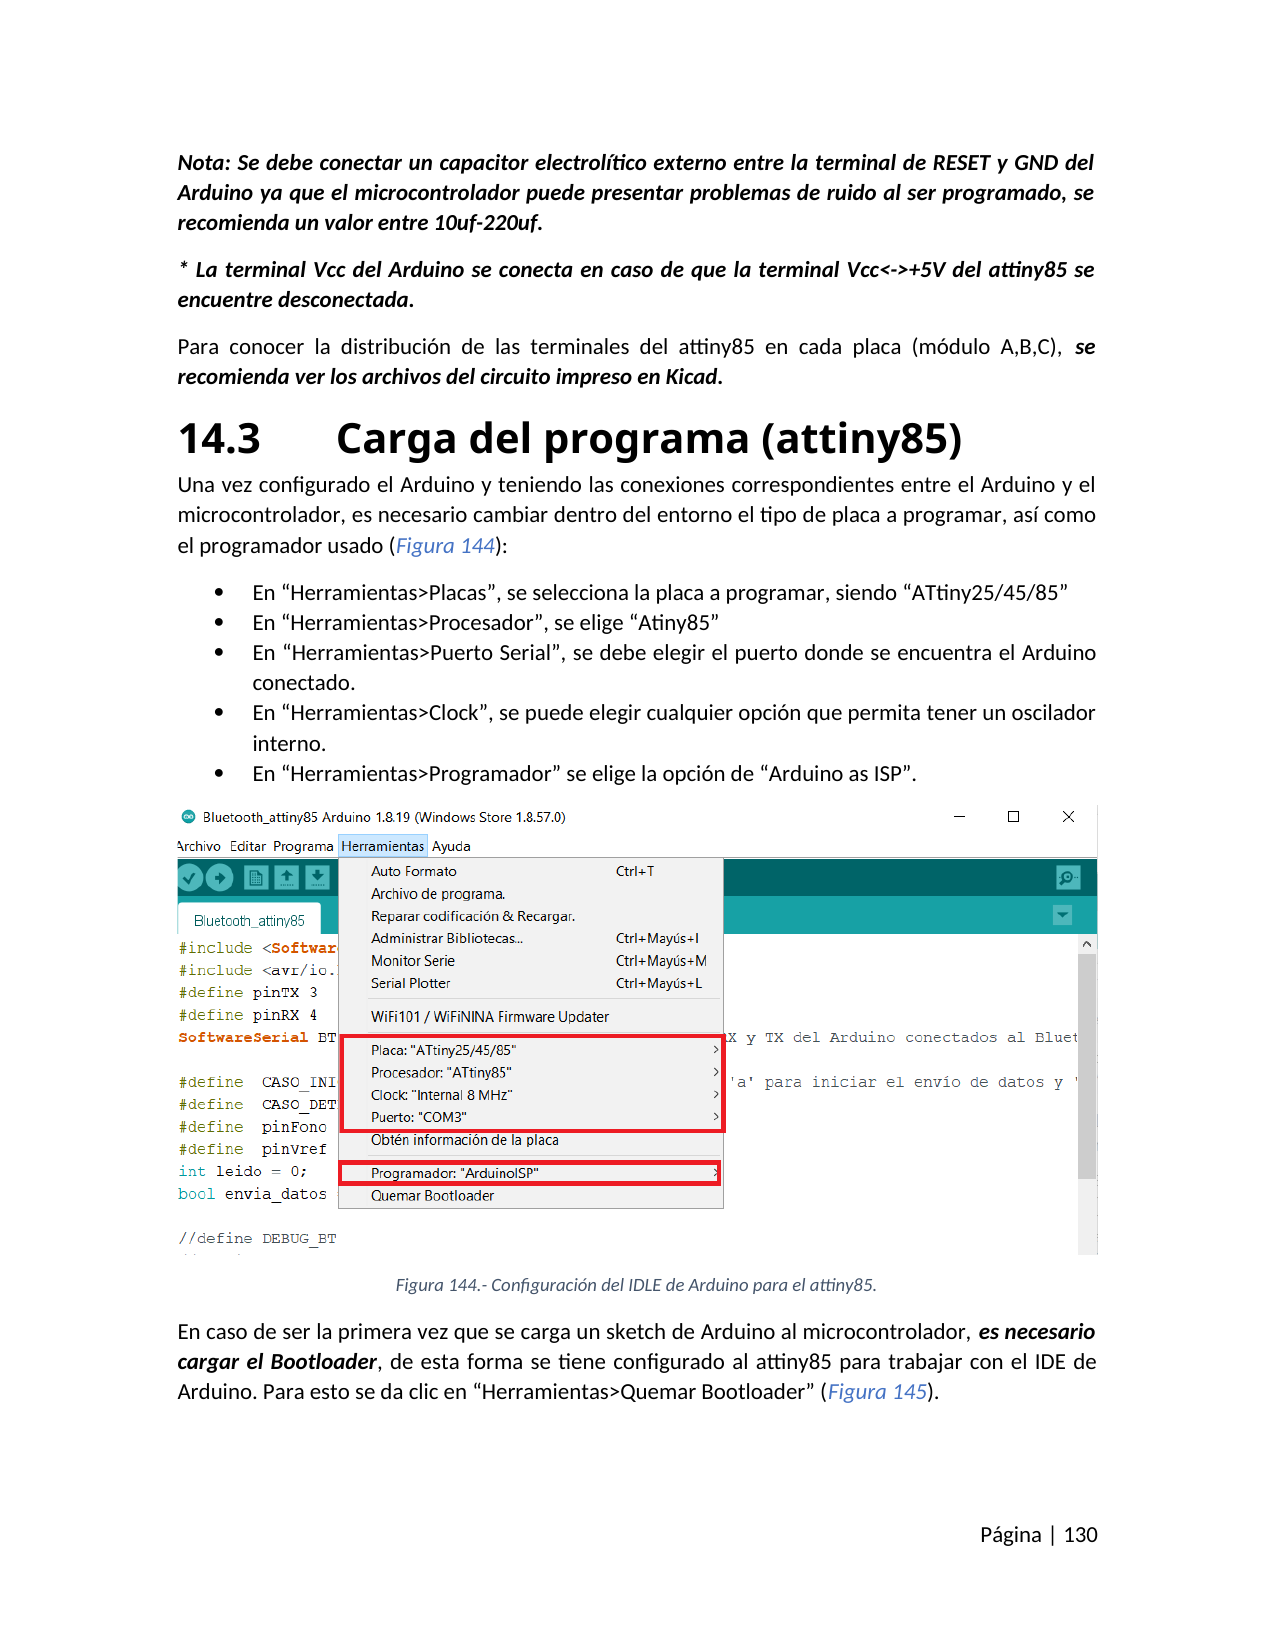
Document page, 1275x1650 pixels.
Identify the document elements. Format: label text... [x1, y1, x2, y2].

picture [177, 805, 1098, 1255]
text Una vez configurado el Arduino y teniendo las conexiones correspondientes entre el Arduino y el microcontrolador, es necesario cambiar dentro del entorno el tipo de placa a programar, así como el programador usado (Figura 144): [177, 470, 1098, 559]
text Para conocer la distribución de las terminales del attiny85 en cada placa (módulo A,B,C), se recomienda ver los archivos del circuito impreso en Kicad. [177, 332, 1098, 390]
subtitle Carga del programa (attiny85) [177, 409, 1098, 466]
text * La terminal Vcc del Arduino se conecta en caso de que la terminal Vcc<->+5V del attiny85 se encuentre desconectada. [177, 255, 1098, 313]
list En “Herramientas>Programador” se elige la opción de “Arduino as ISP”. [215, 759, 1098, 787]
list En “Herramientas>Puerto Serial”, se debe elegir el puerto donde se encuentra el Arduino conectado. [215, 638, 1098, 696]
text En caso de ser la primera vez que se carga un sketch de Arduino al microcontrolador, es necesario cargar el Bootloader, de esta forma se tiene configurado al attiny85 para trabajar con el IDE de Arduino. Para esto se da clic en “Herramientas>Quemar Bootloader” (Figura 145). [177, 1317, 1098, 1405]
text Nota: Se debe conectar un capacitor electrolítico externo entre la terminal de RESET y GND del Arduino ya que el microcontrolador puede presentar problemas de ruido al ser programado, se recomienda un valor entre 10uf-220uf. [177, 148, 1098, 236]
list En “Herramientas>Clock”, se puede elegir cualquier opción que permita tener un oscilador interno. [215, 698, 1098, 757]
list En “Herramientas>Placas”, se selecciona la placa a programar, siendo “ATtiny25/45/85” [215, 578, 1098, 606]
list En “Herramientas>Procesador”, se elige “Atiny85” [215, 608, 1098, 636]
